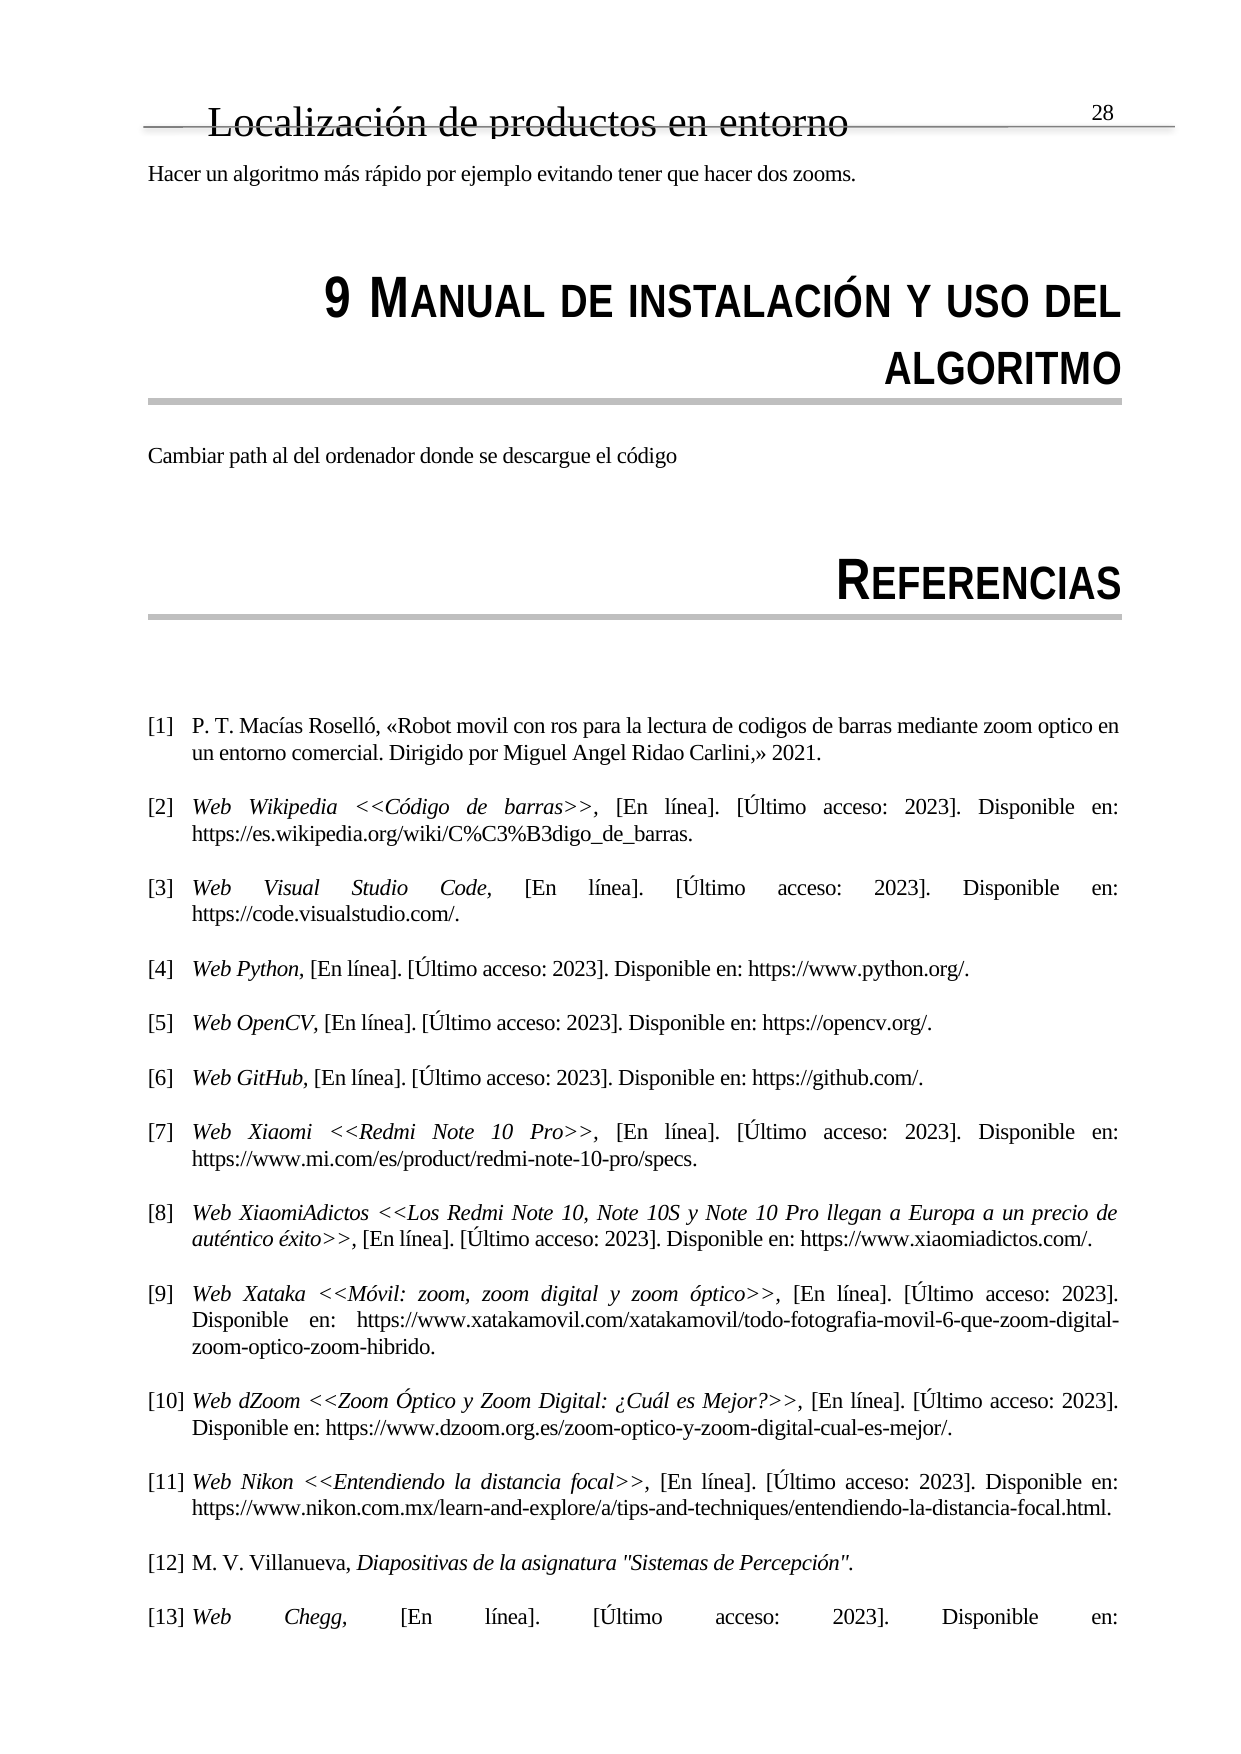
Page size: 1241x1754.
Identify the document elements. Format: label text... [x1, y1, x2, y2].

text Cambiar path al del ordenador donde se descargue el código [148, 442, 1122, 469]
text Hacer un algoritmo más rápido por ejemplo evitando tener que hacer dos zooms. [148, 160, 1122, 186]
subtitle Manual de instalación y uso del algoritmo [148, 262, 1122, 398]
subtitle Referencias [148, 545, 1122, 614]
